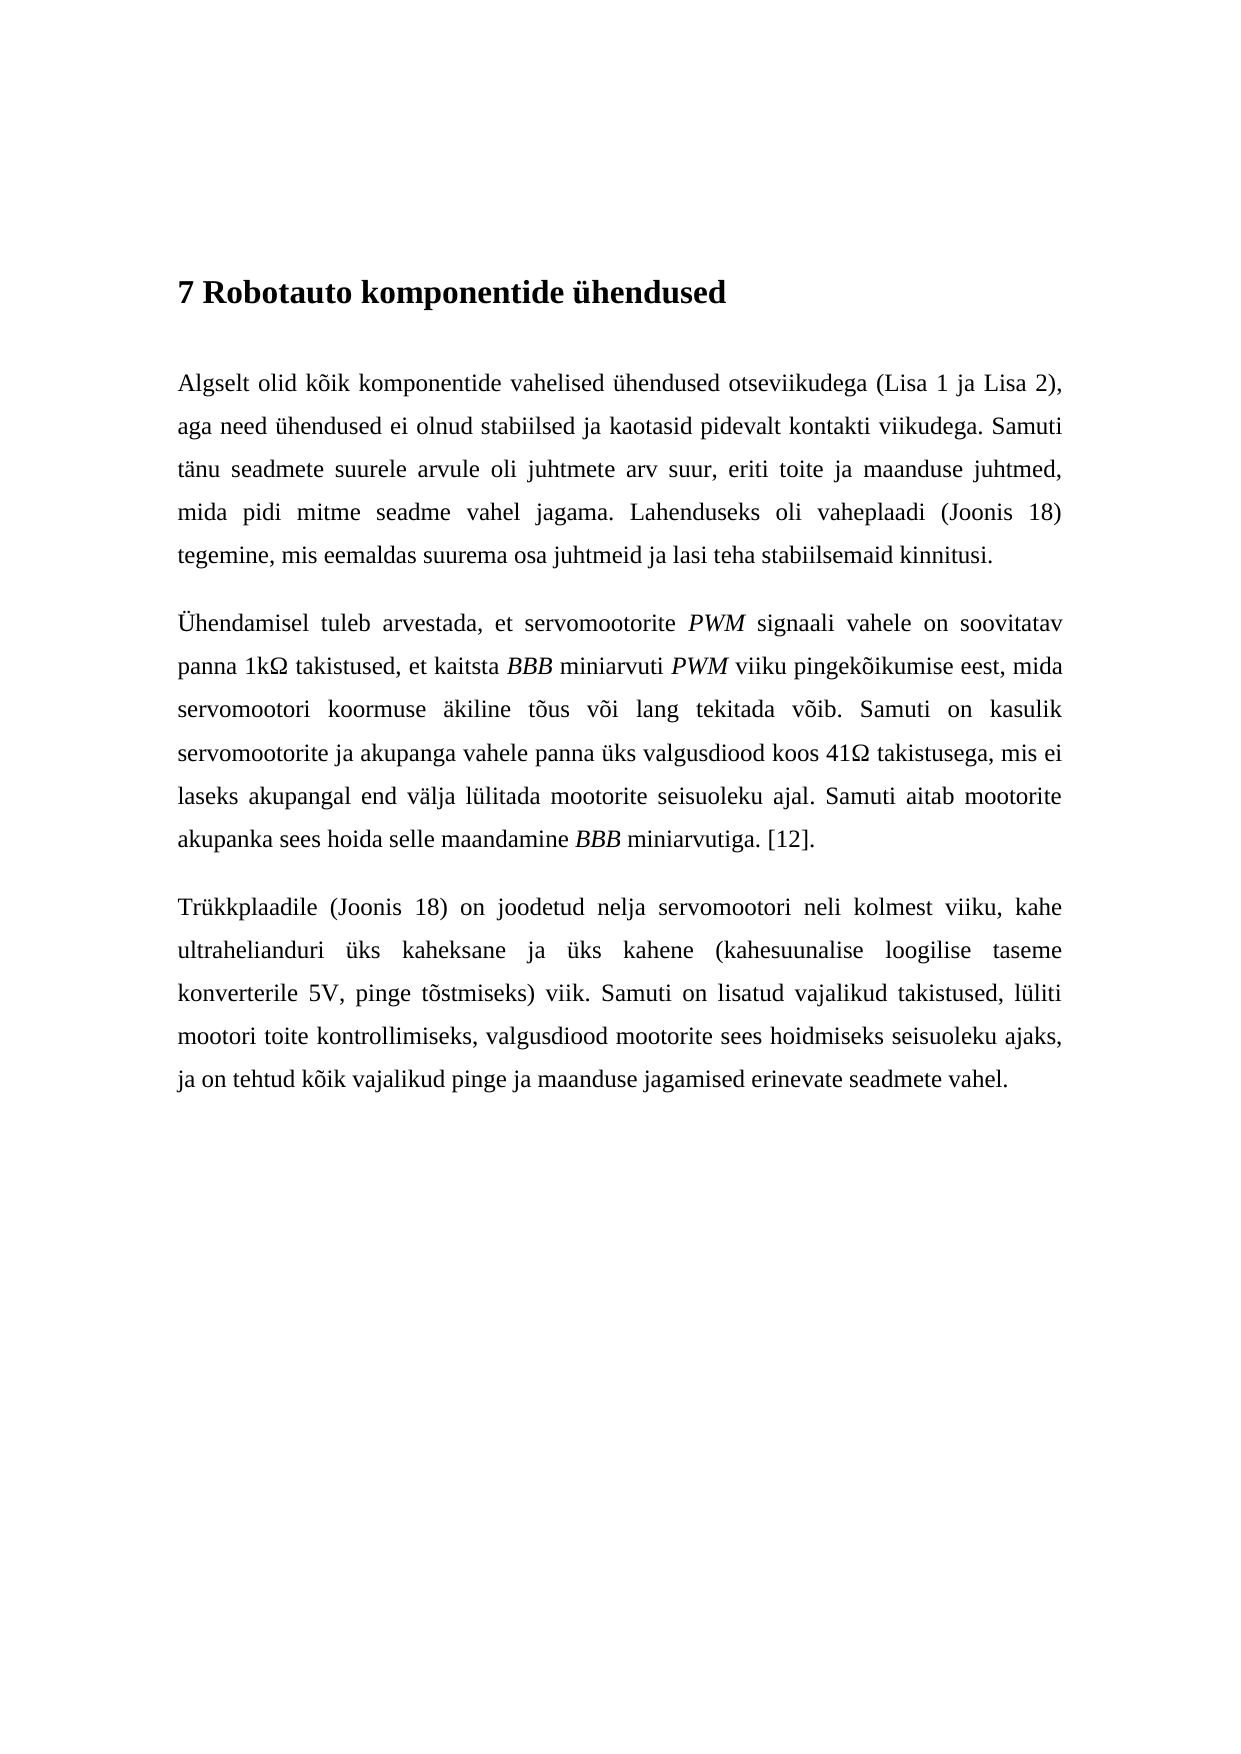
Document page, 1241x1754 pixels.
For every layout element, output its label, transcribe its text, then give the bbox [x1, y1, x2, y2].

subtitle Robotauto komponentide ühendused [177, 273, 1063, 311]
text Ühendamisel tuleb arvestada, et servomootorite PWM signaali vahele on soovitatav panna 1kΩ takistused, et kaitsta BBB miniarvuti PWM viiku pingekõikumise eest, mida servomootori koormuse äkiline tõus või lang tekitada võib. Samuti on kasulik servomootorite ja akupanga vahele panna üks valgusdiood koos 41Ω takistusega, mis ei laseks akupangal end välja lülitada mootorite seisuoleku ajal. Samuti aitab mootorite akupanka sees hoida selle maandamine BBB miniarvutiga. [12]. [177, 608, 1063, 853]
text Algselt olid kõik komponentide vahelised ühendused otseviikudega (Lisa 1 ja Lisa 2), aga need ühendused ei olnud stabiilsed ja kaotasid pidevalt kontakti viikudega. Samuti tänu seadmete suurele arvule oli juhtmete arv suur, eriti toite ja maanduse juhtmed, mida pidi mitme seadme vahel jagama. Lahenduseks oli vaheplaadi (Joonis 18) tegemine, mis eemaldas suurema osa juhtmeid ja lasi teha stabiilsemaid kinnitusi. [177, 368, 1063, 569]
text Trükkplaadile (Joonis 18) on joodetud nelja servomootori neli kolmest viiku, kahe ultrahelianduri üks kaheksane ja üks kahene (kahesuunalise loogilise taseme konverterile 5V, pinge tõstmiseks) viik. Samuti on lisatud vajalikud takistused, lüliti mootori toite kontrollimiseks, valgusdiood mootorite sees hoidmiseks seisuoleku ajaks, ja on tehtud kõik vajalikud pinge ja maanduse jagamised erinevate seadmete vahel. [177, 892, 1063, 1093]
